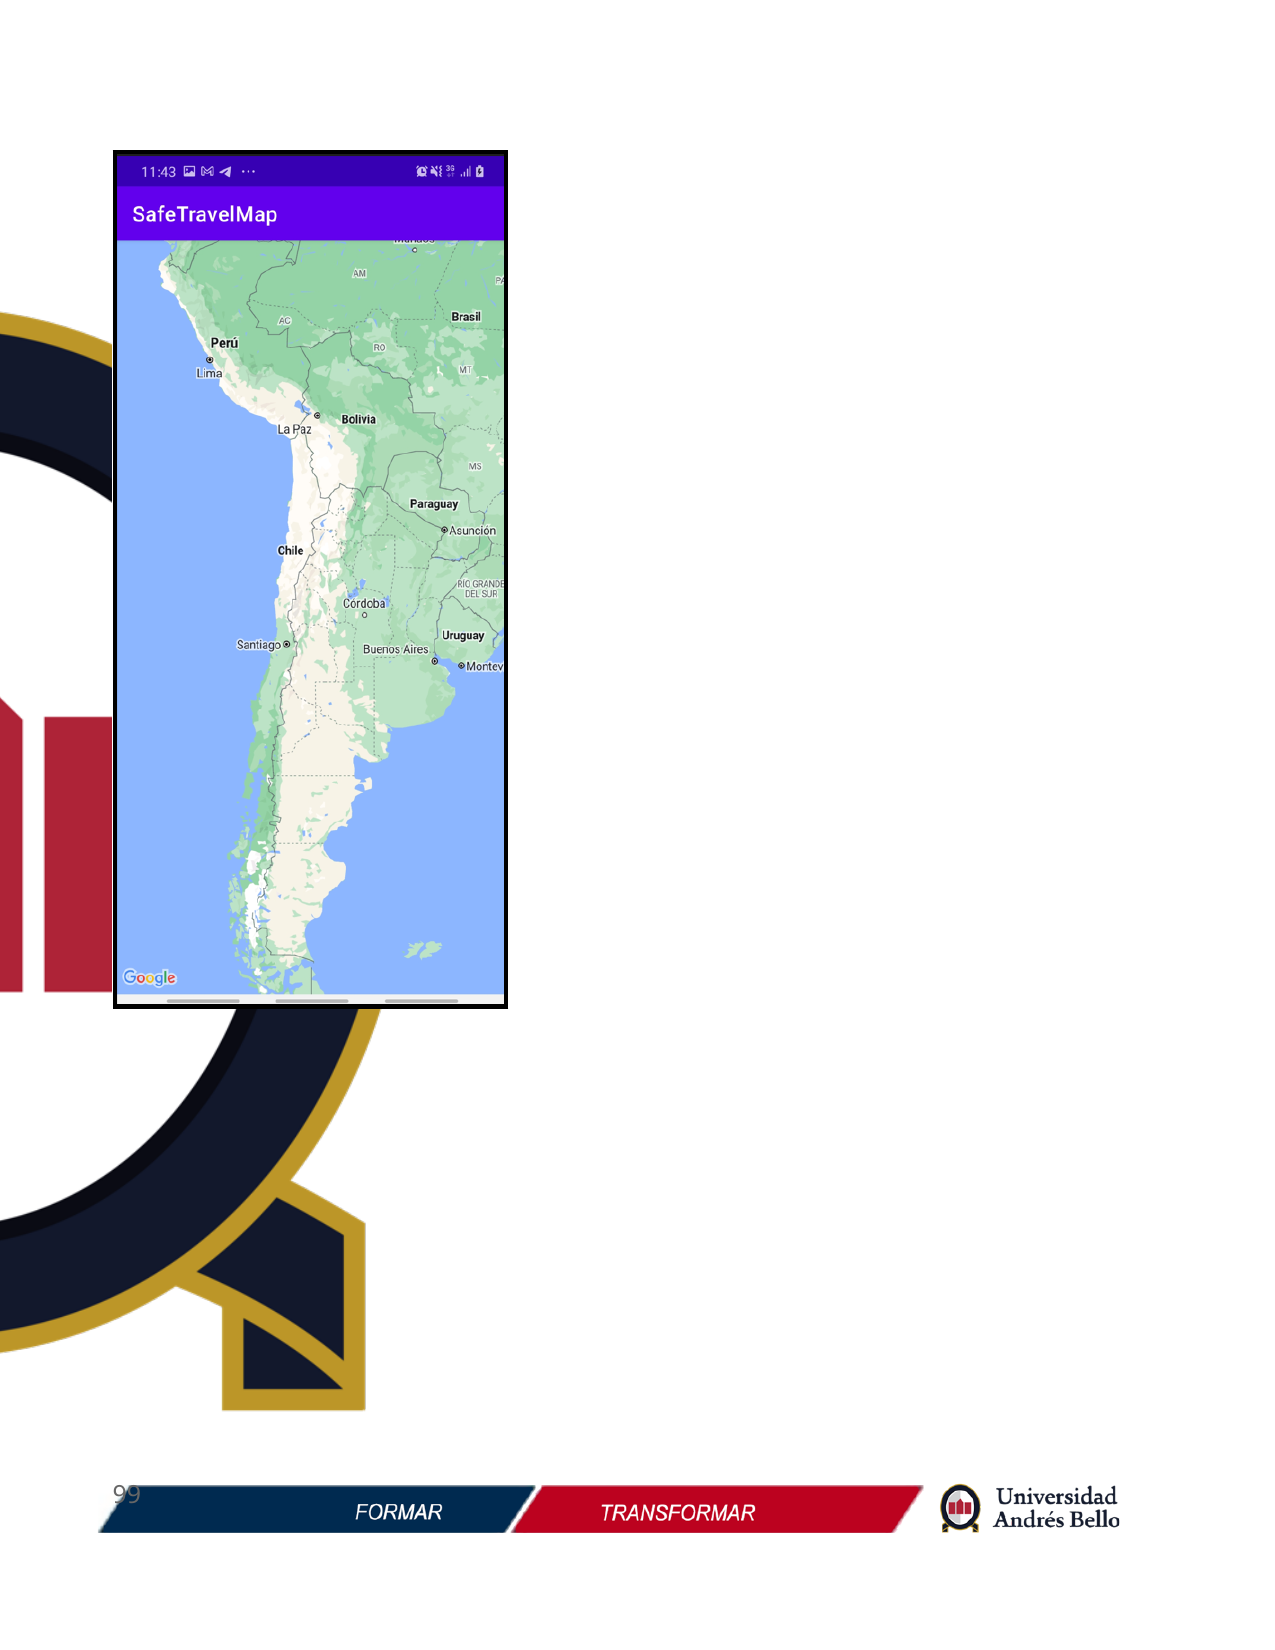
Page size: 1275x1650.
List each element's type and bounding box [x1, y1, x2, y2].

picture [117, 154, 504, 1004]
picture [0, 299, 422, 1423]
picture [97, 1483, 1120, 1533]
